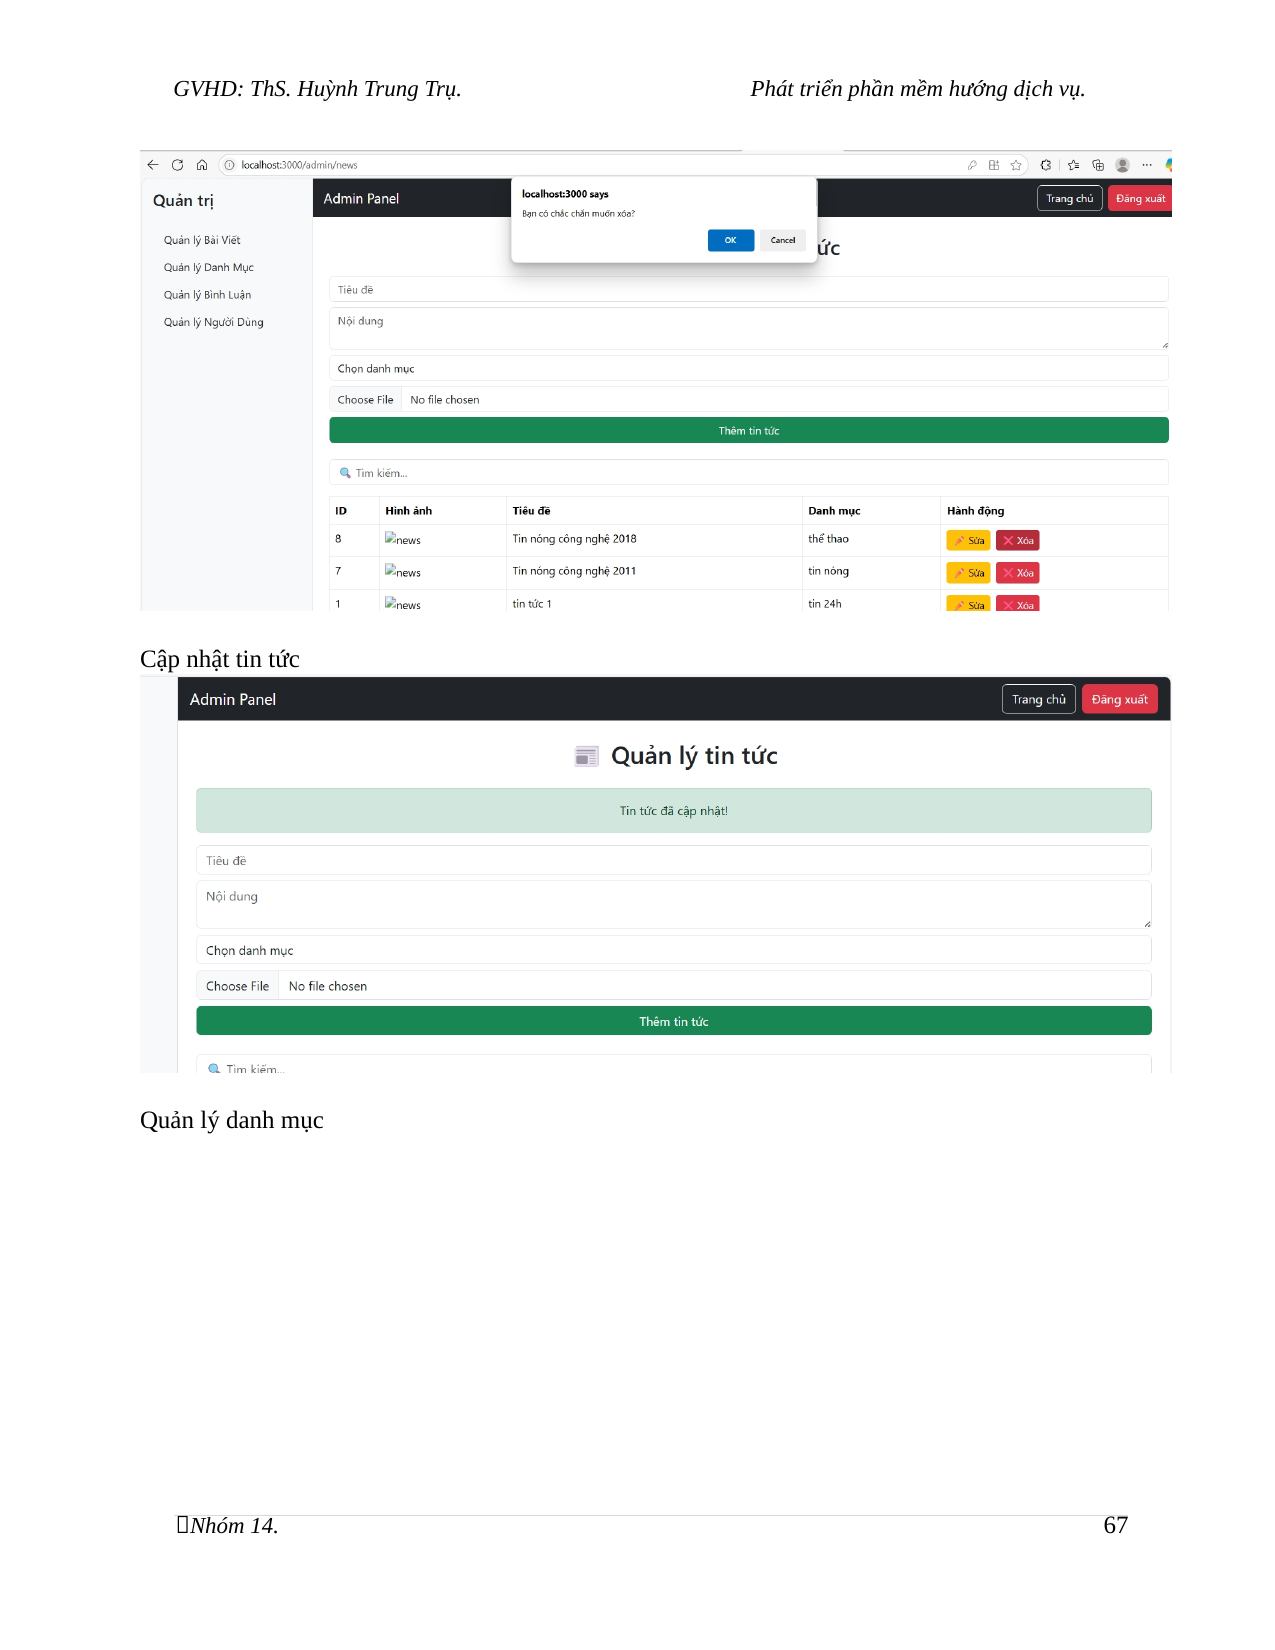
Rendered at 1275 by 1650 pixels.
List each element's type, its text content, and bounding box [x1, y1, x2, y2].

text Cập nhật tin tức [140, 644, 1172, 672]
text Quản lý danh mục [140, 1106, 1172, 1134]
picture [139, 674, 1172, 1073]
picture [139, 150, 1172, 611]
